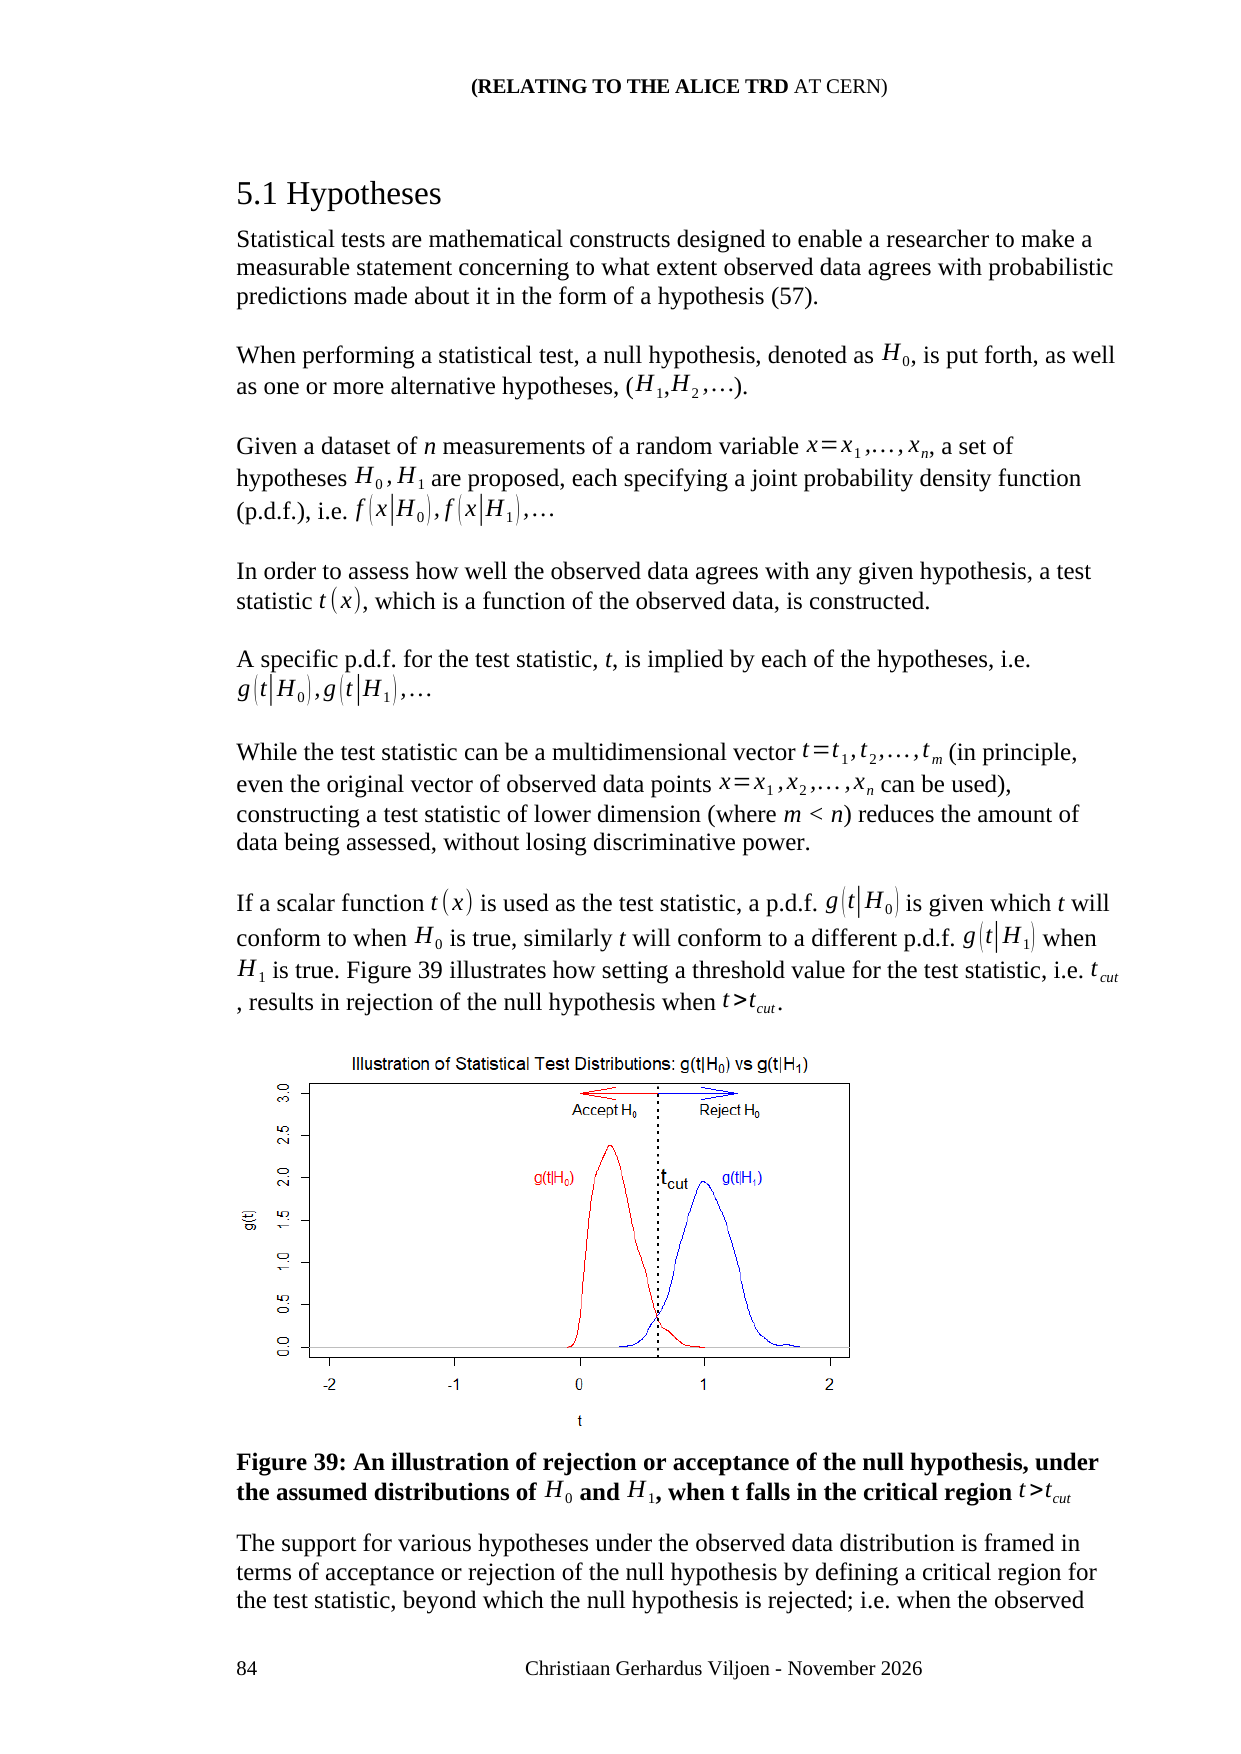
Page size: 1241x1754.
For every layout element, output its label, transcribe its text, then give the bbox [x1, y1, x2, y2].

text Statistical tests are mathematical constructs designed to enable a researcher to make a measurable statement concerning to what extent observed data agrees with probabilistic predictions made about it in the form of a hypothesis . [236, 224, 1122, 310]
picture [236, 1045, 887, 1448]
text When performing a statistical test, a null hypothesis, denoted as , is put forth, as well as one or more alternative hypotheses, (,). [236, 339, 1122, 401]
text In order to assess how well the observed data agrees with any given hypothesis, a test statistic , which is a function of the observed data, is constructed. [236, 556, 1122, 615]
text Figure 39: An illustration of rejection or acceptance of the null hypothesis, under the assumed distributions of and , when t falls in the critical region [236, 1447, 1122, 1507]
text A specific p.d.f. for the test statistic, t, is implied by each of the hypotheses, i.e. [236, 644, 1122, 707]
text Given a dataset of n measurements of a random variable , a set of hypotheses are proposed, each specifying a joint probability density function (p.d.f.), i.e. [236, 430, 1122, 528]
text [236, 1528, 1122, 1614]
text While the test statistic can be a multidimensional vector (in principle, even the original vector of observed data points can be used), constructing a test statistic of lower dimension (where m < n) reduces the amount of data being assessed, without losing discriminative power. [236, 736, 1122, 856]
text If a scalar function is used as the test statistic, a p.d.f. is given which t will conform to when is true, similarly t will conform to a different p.d.f. when is true. Figure 39 illustrates how setting a threshold value for the test statistic, i.e. , results in rejection of the null hypothesis when . [236, 885, 1122, 1017]
subtitle Hypotheses [236, 173, 1122, 211]
